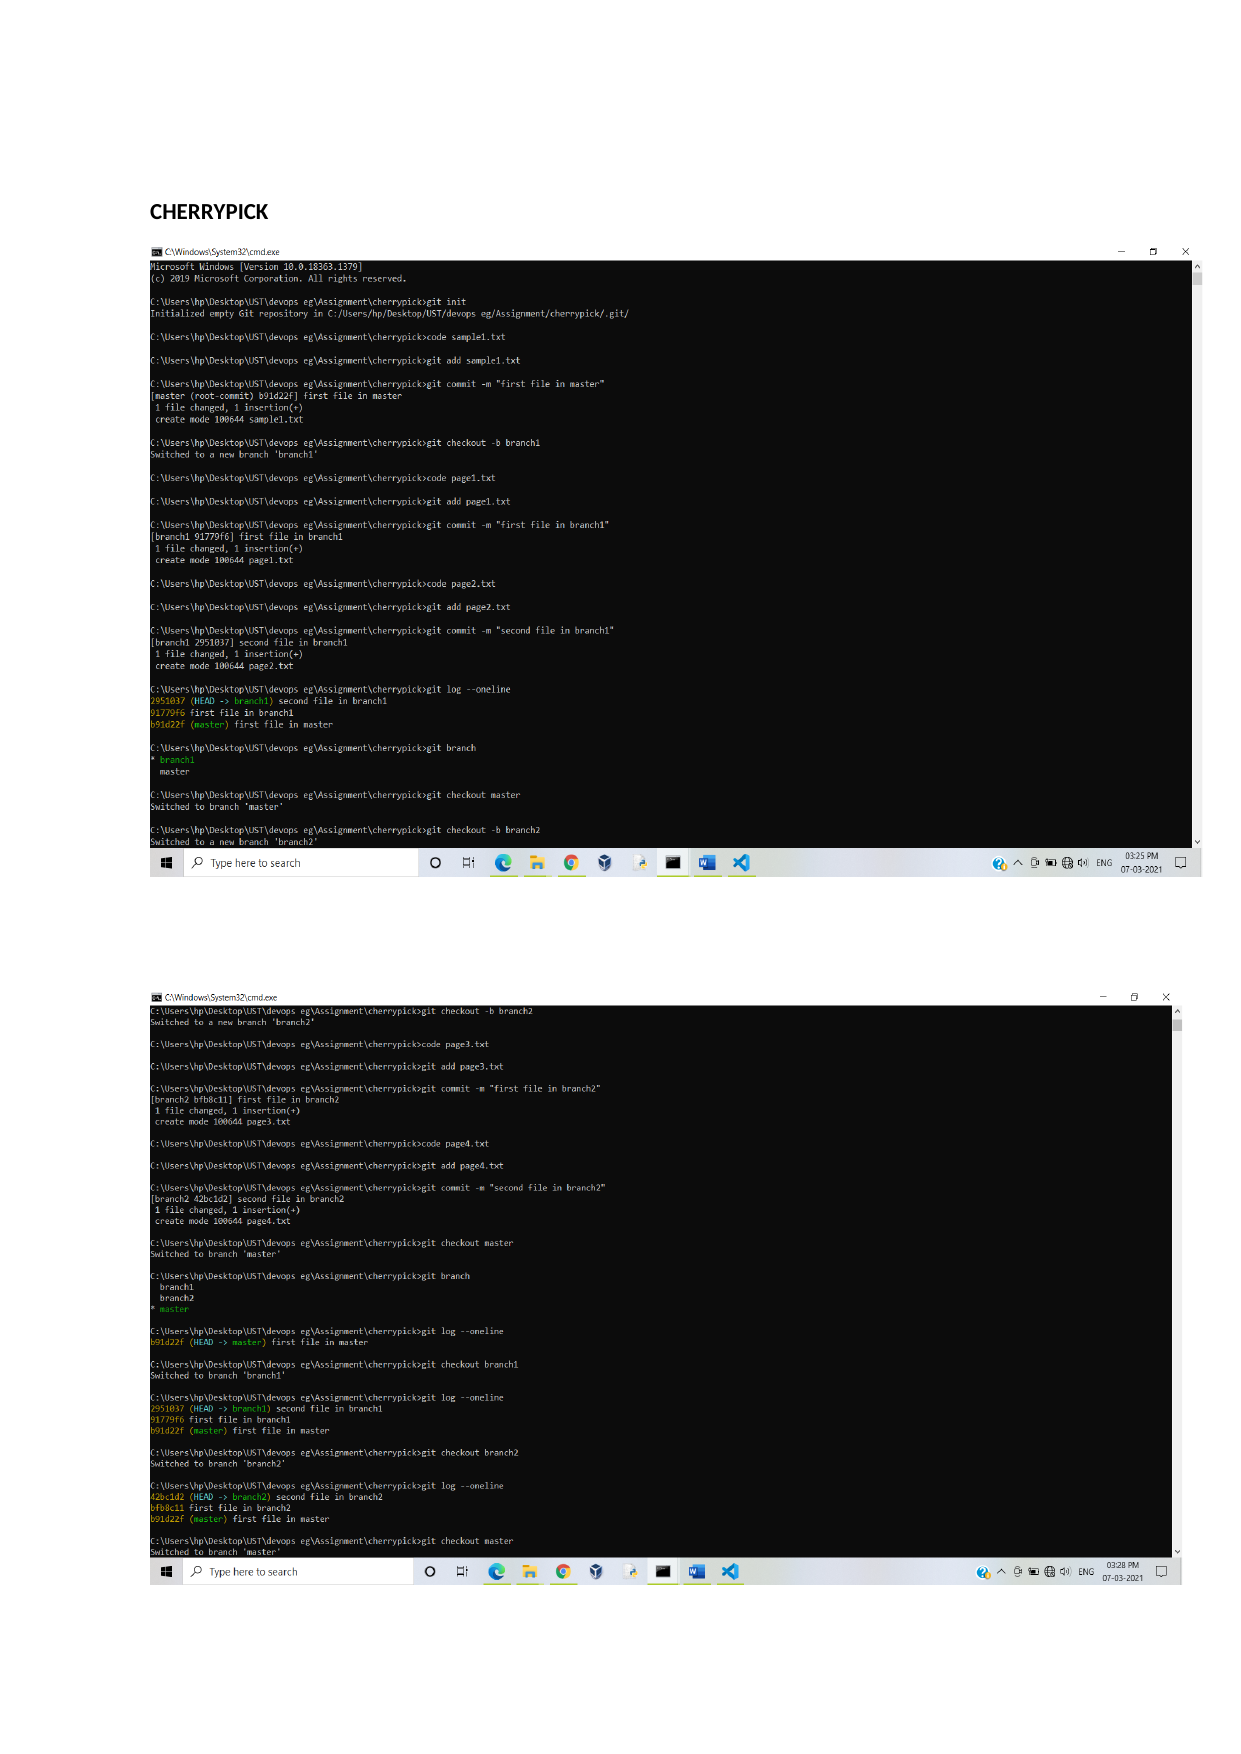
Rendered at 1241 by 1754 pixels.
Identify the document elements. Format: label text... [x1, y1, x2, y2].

text CHERRYPICK [150, 197, 1090, 225]
picture [150, 989, 1183, 1585]
picture [150, 243, 1203, 877]
